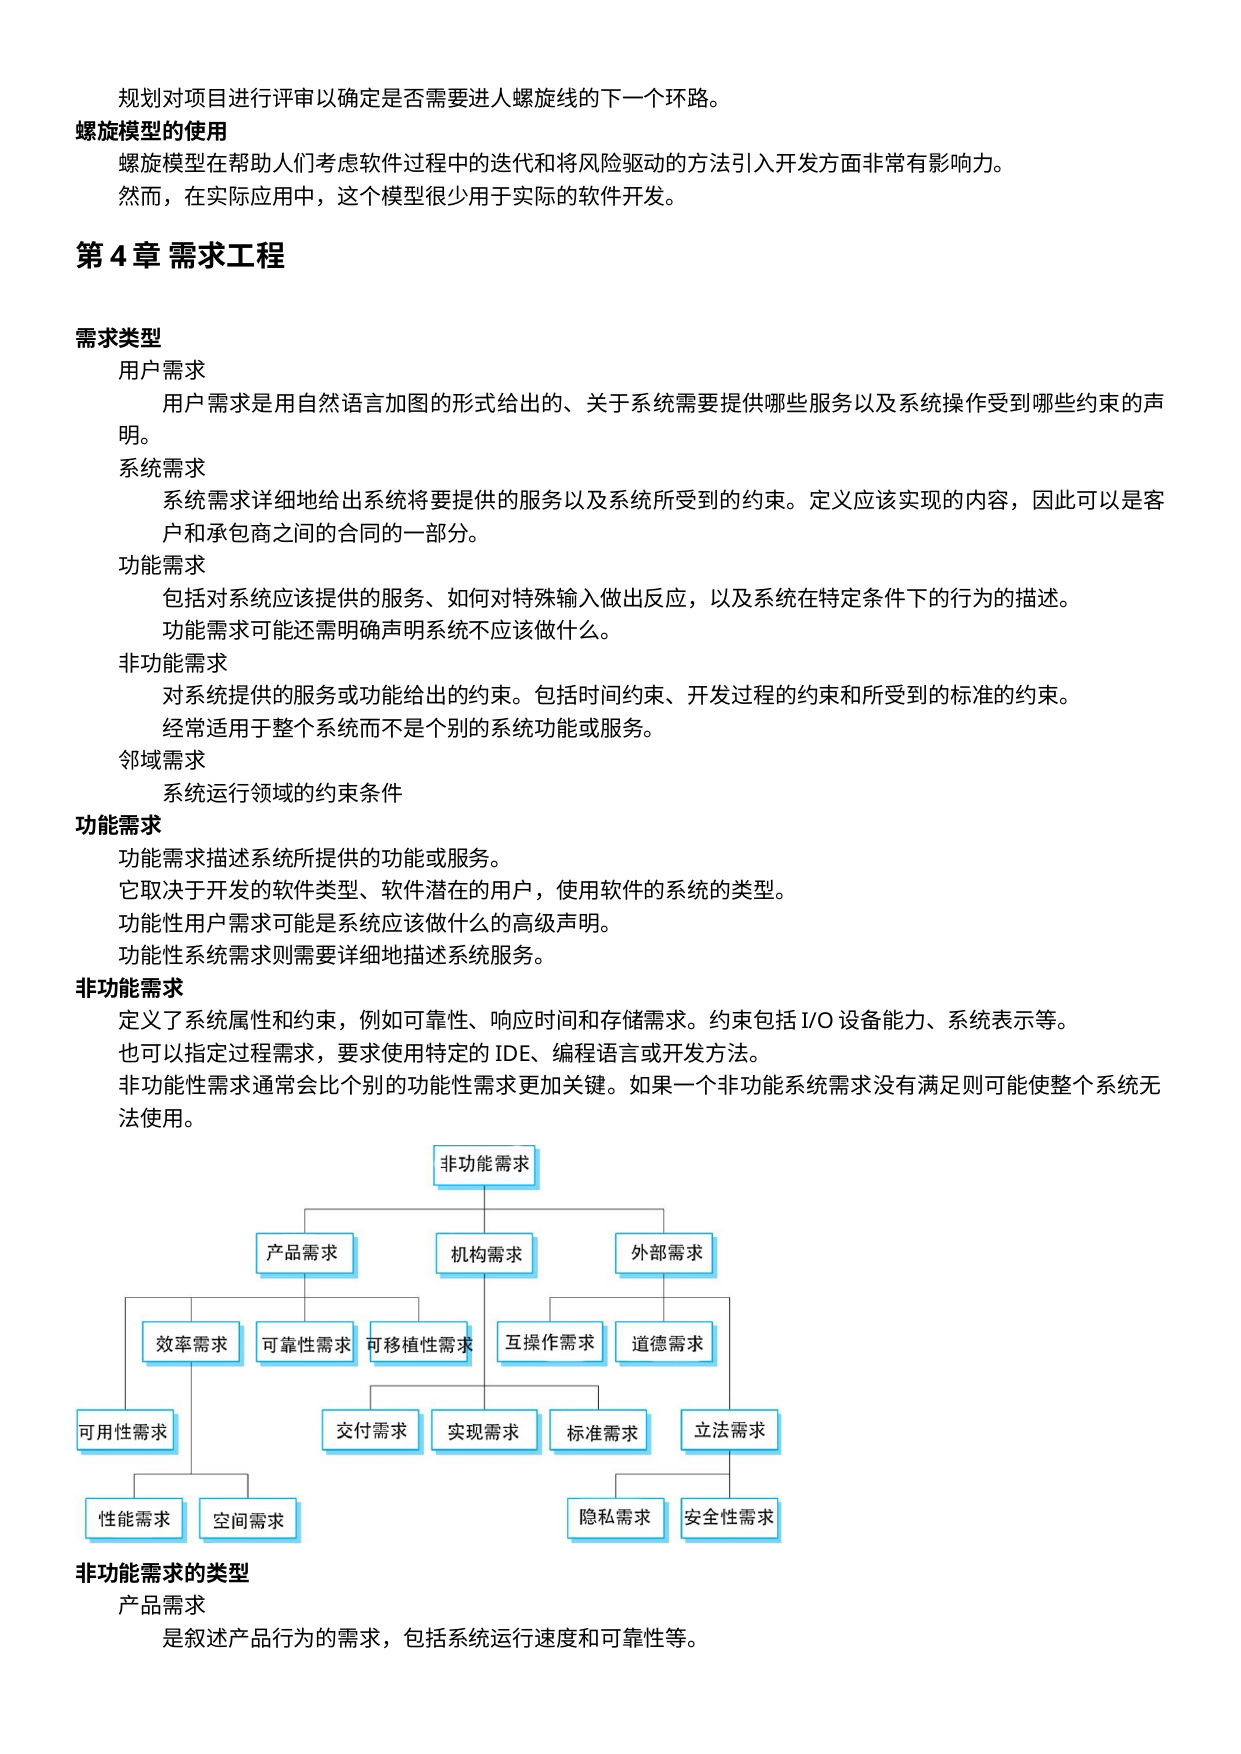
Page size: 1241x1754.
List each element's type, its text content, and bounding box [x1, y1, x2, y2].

text 产品需求 [119, 1588, 1165, 1621]
text 需求类型 [75, 321, 1165, 353]
text 功能性用户需求可能是系统应该做什么的高级声明。 [119, 906, 1165, 938]
text 功能需求 [75, 808, 1165, 841]
text 螺旋模型在帮助人们考虑软件过程中的迭代和将风险驱动的方法引入开发方面非常有影响力。 [75, 146, 1165, 178]
text 非功能性需求通常会比个别的功能性需求更加关键。如果一个非功能系统需求没有满足则可能使整个系统无法使用。 [119, 1068, 1165, 1133]
text 它取决于开发的软件类型、软件潜在的用户，使用软件的系统的类型。 [119, 873, 1165, 906]
text 然而，在实际应用中，这个模型很少用于实际的软件开发。 [75, 178, 1165, 211]
text 功能需求可能还需明确声明系统不应该做什么。 [162, 613, 1165, 646]
text 功能性系统需求则需要详细地描述系统服务。 [119, 938, 1165, 971]
text 定义了系统属性和约束，例如可靠性、响应时间和存储需求。约束包括I/O设备能力、系统表示等。 [119, 1003, 1165, 1036]
text 对系统提供的服务或功能给出的约束。包括时间约束、开发过程的约束和所受到的标准的约束。 [162, 678, 1165, 711]
text 也可以指定过程需求，要求使用特定的IDE、编程语言或开发方法。 [119, 1036, 1165, 1068]
text 系统运行领域的约束条件 [119, 776, 1165, 808]
text 经常适用于整个系统而不是个别的系统功能或服务。 [162, 711, 1165, 743]
text 功能需求 [119, 548, 1165, 581]
text 系统需求 [119, 451, 1165, 483]
text 功能需求描述系统所提供的功能或服务。 [119, 841, 1165, 873]
text 非功能需求 [75, 971, 1165, 1003]
text 规划对项目进行评审以确定是否需要进人螺旋线的下一个环路。 [119, 81, 1165, 113]
text 非功能需求 [119, 646, 1165, 678]
text 非功能需求的类型 [75, 1556, 1165, 1588]
text 邻域需求 [119, 743, 1165, 776]
text 用户需求 [119, 353, 1165, 386]
text 用户需求是用自然语言加图的形式给出的、关于系统需要提供哪些服务以及系统操作受到哪些约束的声明。 [119, 386, 1165, 451]
text 是叙述产品行为的需求，包括系统运行速度和可靠性等。 [119, 1621, 1165, 1653]
text 包括对系统应该提供的服务、如何对特殊输入做出反应，以及系统在特定条件下的行为的描述。 [162, 581, 1165, 613]
picture [75, 1145, 782, 1544]
text 系统需求详细地给出系统将要提供的服务以及系统所受到的约束。定义应该实现的内容，因此可以是客户和承包商之间的合同的一部分。 [162, 483, 1165, 548]
subtitle 第4章 需求工程 [75, 221, 1165, 286]
text 螺旋模型的使用 [75, 113, 1165, 146]
